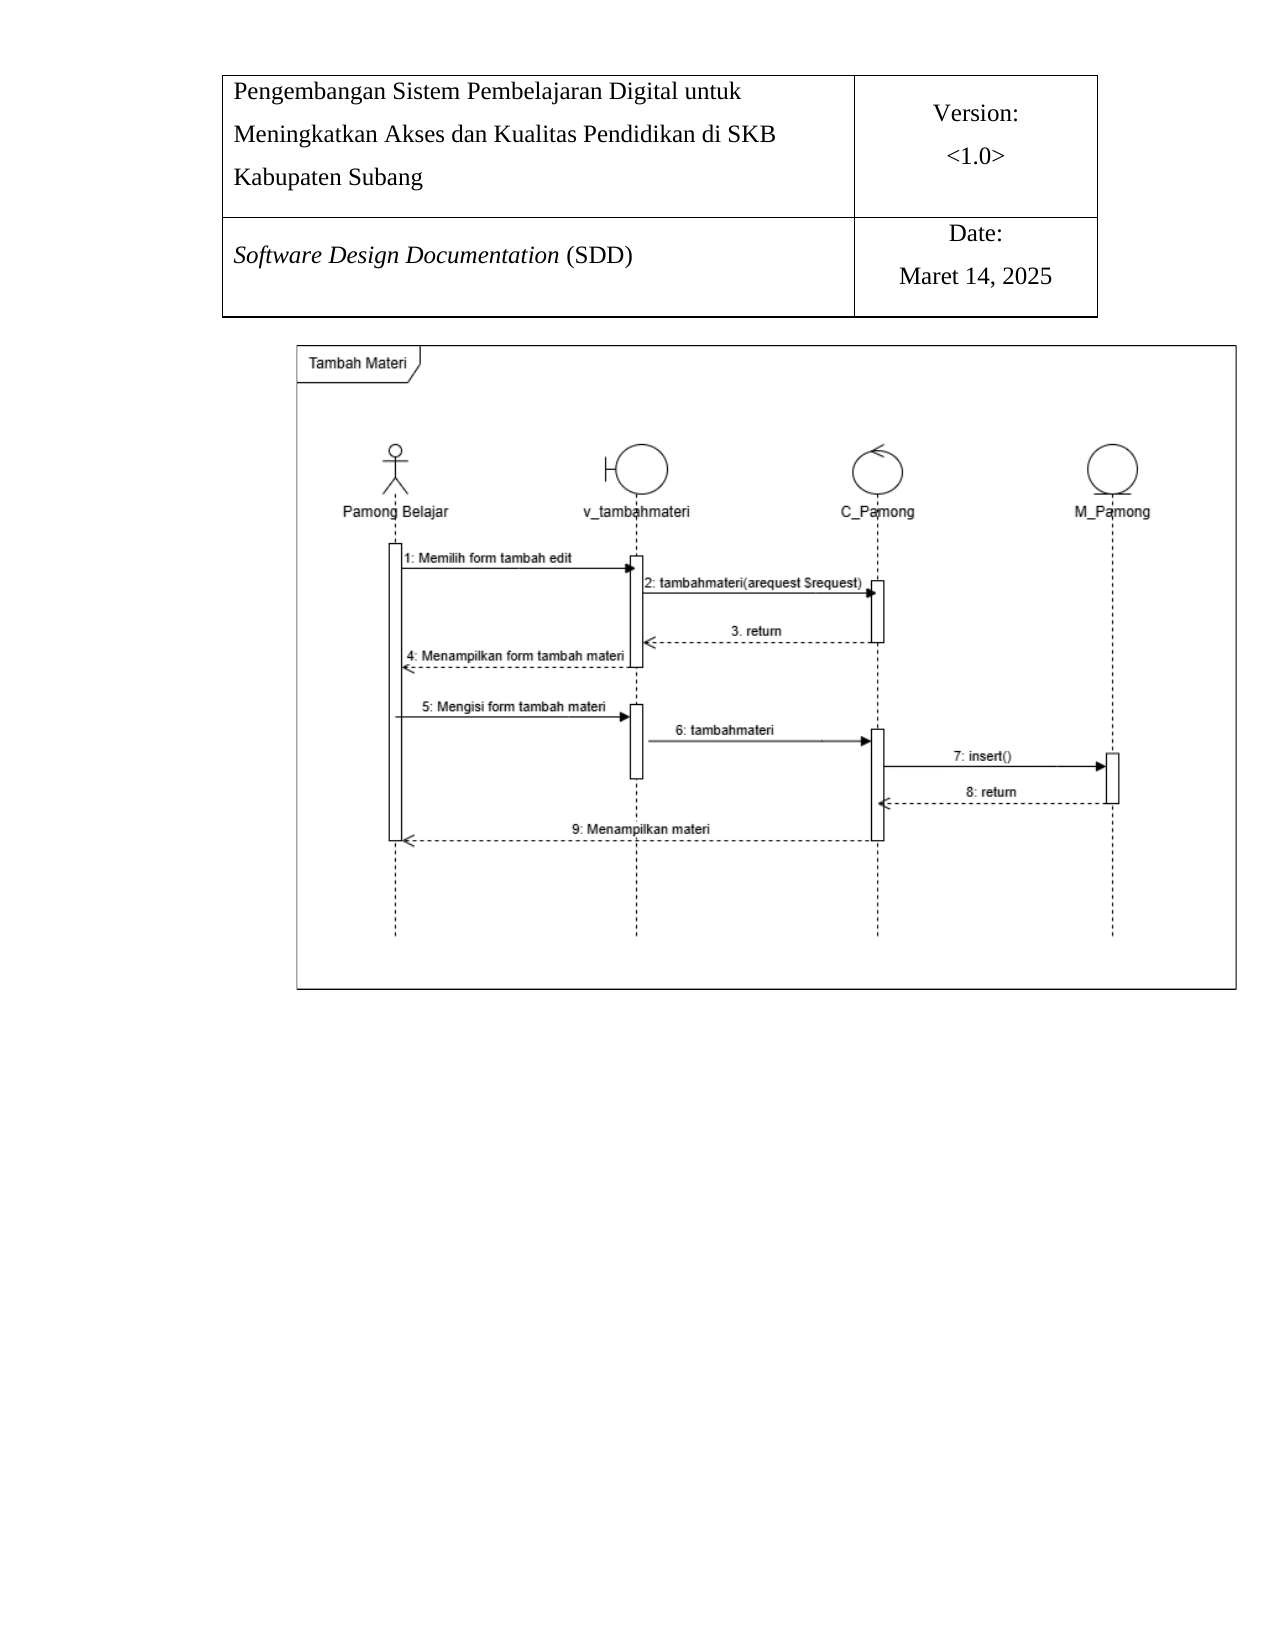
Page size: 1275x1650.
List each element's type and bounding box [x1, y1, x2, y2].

picture [296, 345, 1237, 990]
